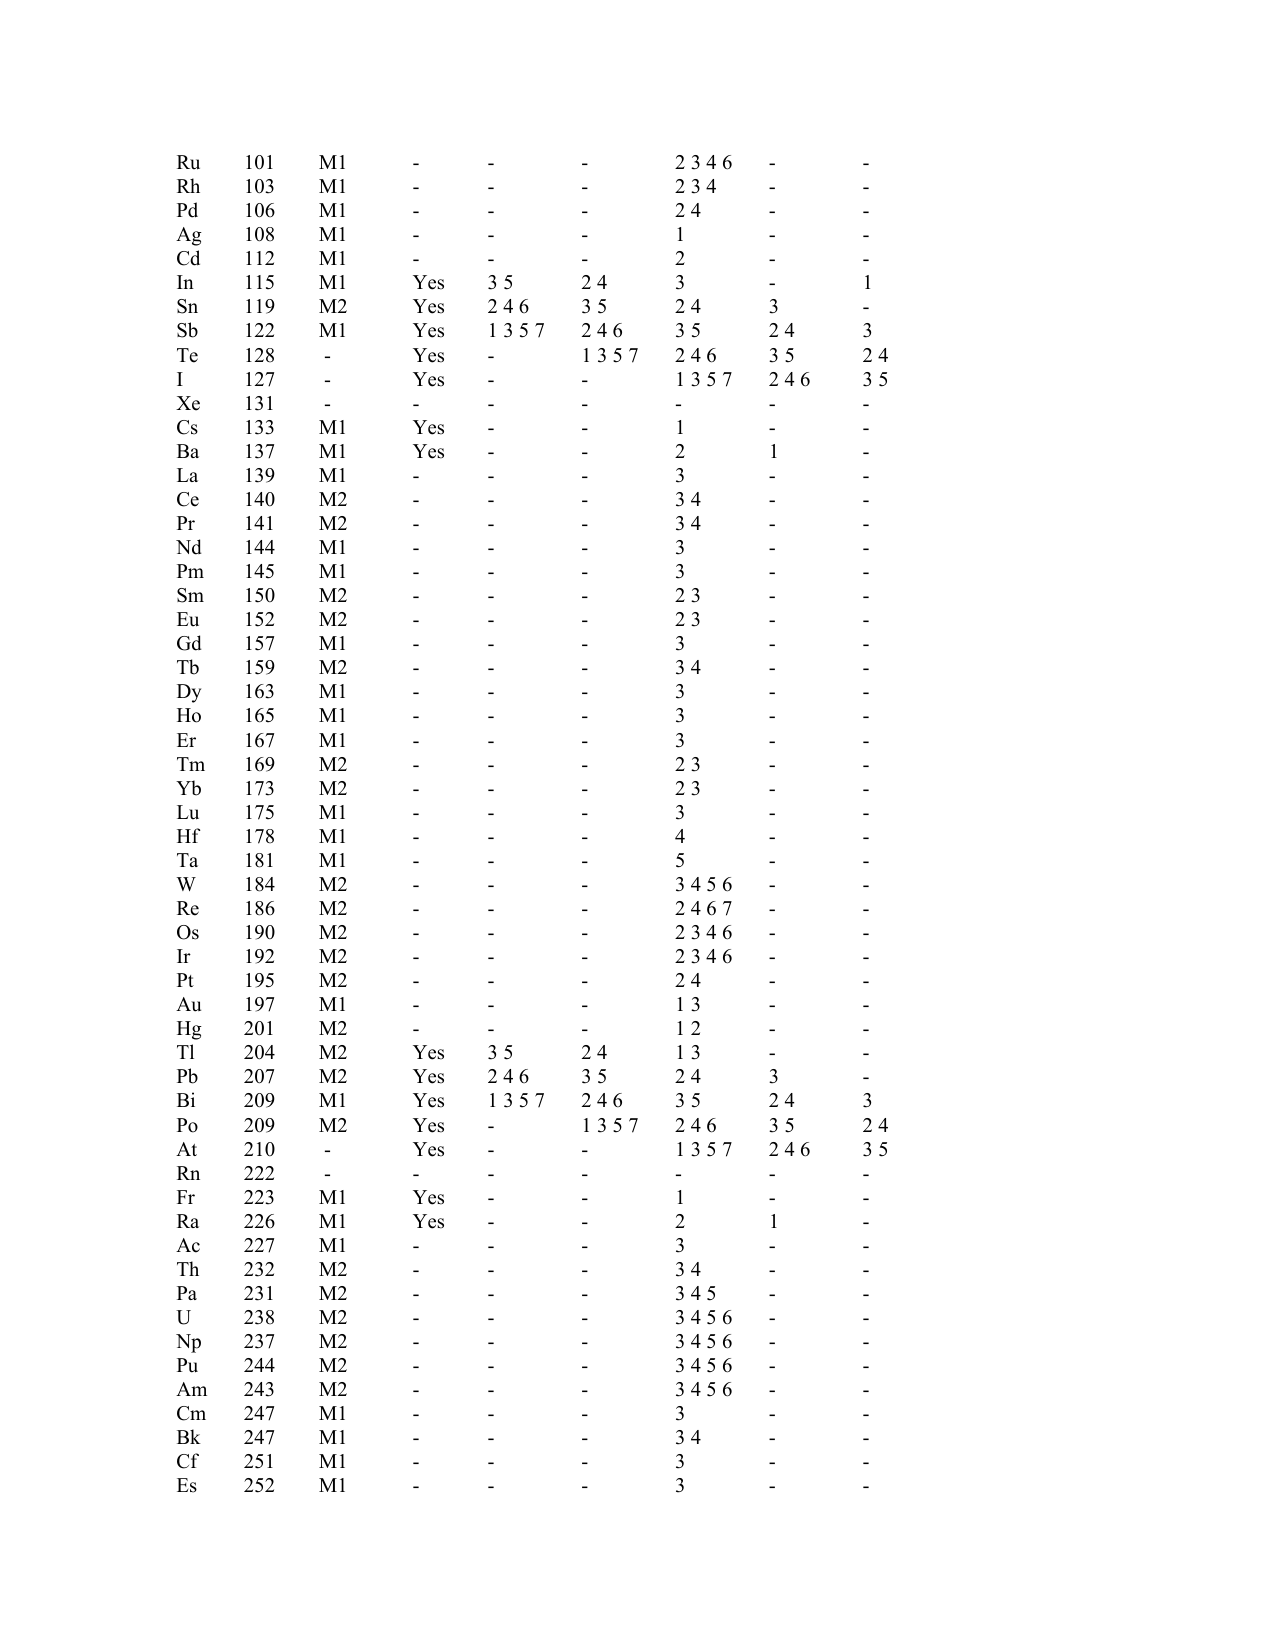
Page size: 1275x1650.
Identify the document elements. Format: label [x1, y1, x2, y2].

table_cell [308, 150, 401, 1497]
table_cell [165, 150, 232, 1497]
table_cell [664, 150, 757, 1497]
table_cell [233, 150, 307, 1497]
table_cell [401, 150, 476, 1497]
table_cell [758, 150, 851, 1497]
table_cell [851, 150, 936, 1497]
table_cell [476, 150, 570, 1497]
table_cell [570, 150, 664, 1497]
